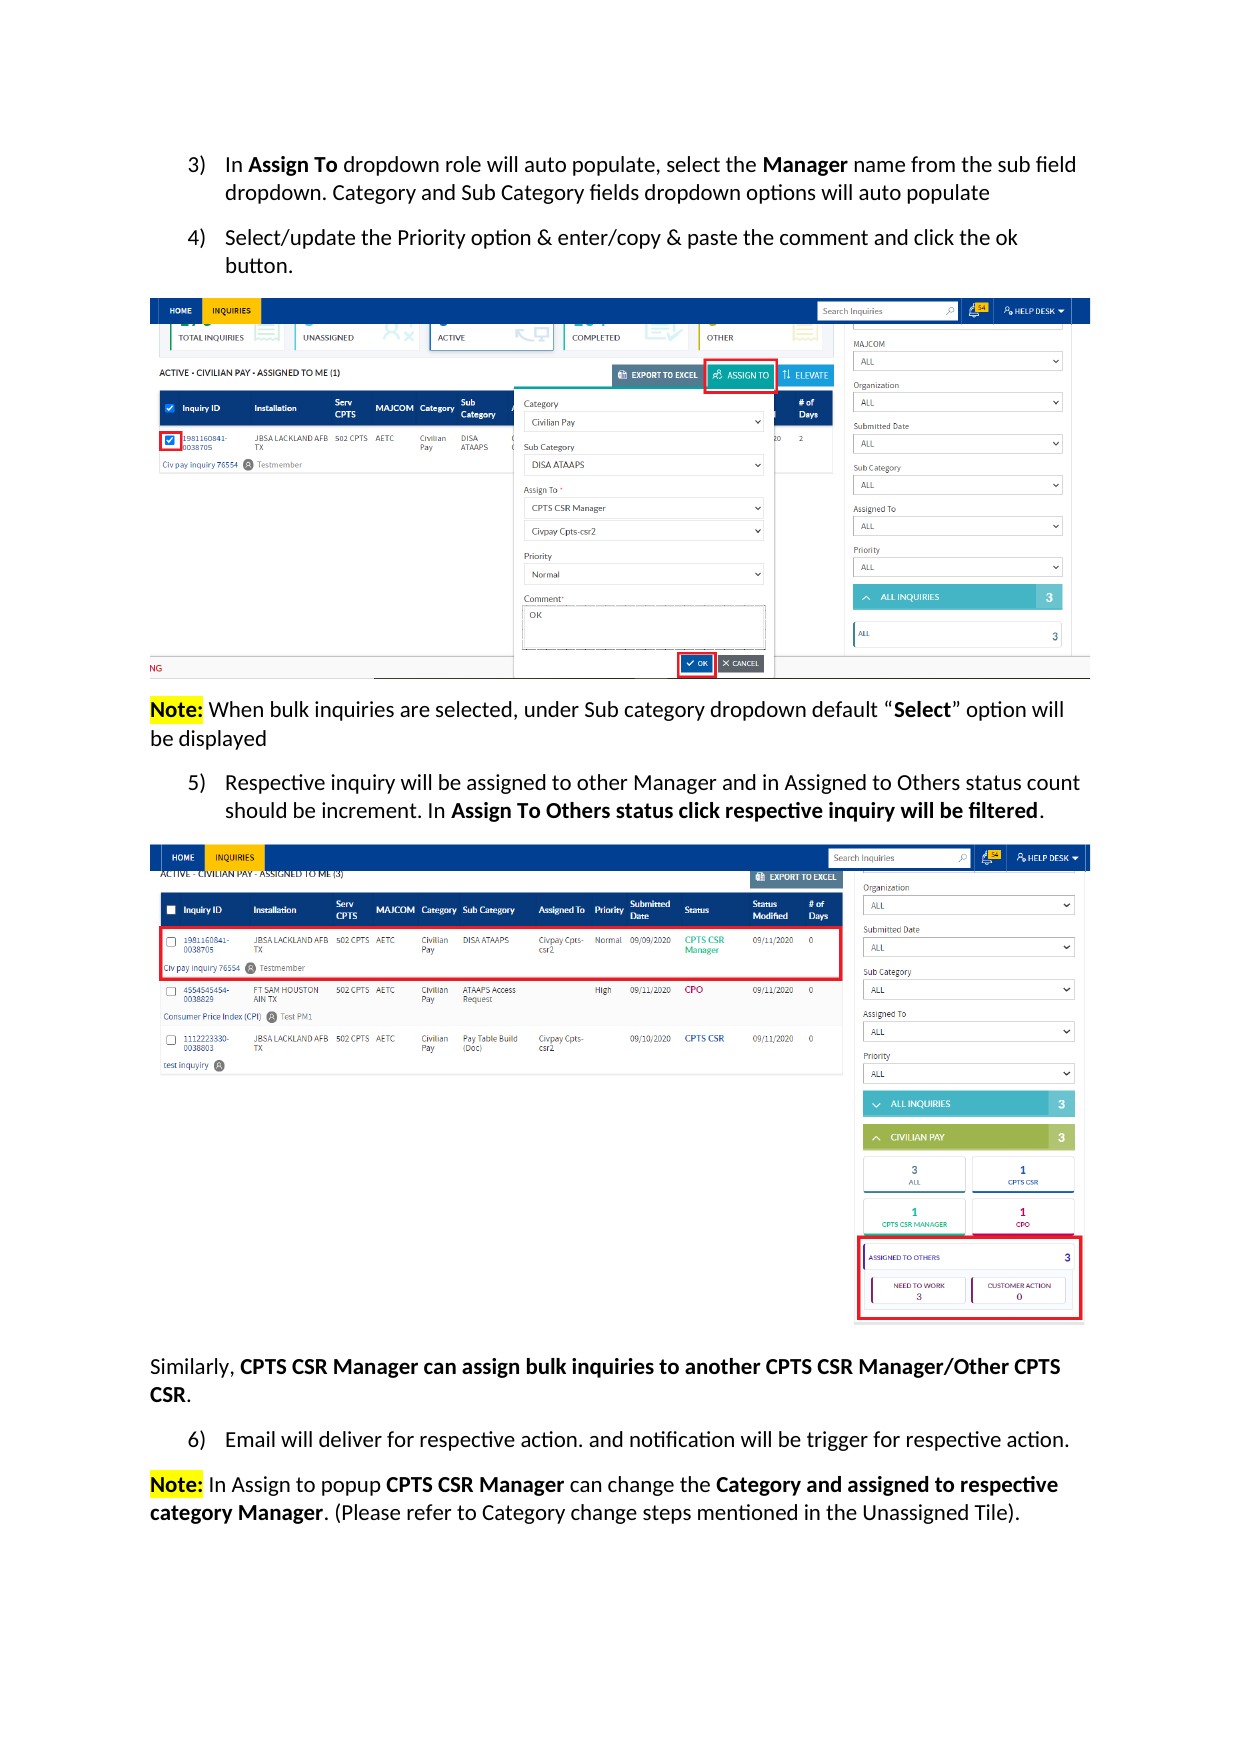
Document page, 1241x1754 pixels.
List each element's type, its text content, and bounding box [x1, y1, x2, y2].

picture [150, 295, 1091, 679]
list Email will deliver for respective action. and notification will be trigger for respective action. [187, 1425, 1090, 1453]
text Similarly, CPTS CSR Manager can assign bulk inquiries to another CPTS CSR Manager/Other CPTS CSR. [150, 1352, 1090, 1408]
list In Assign To dropdown role will auto populate, select the Manager name from the sub field dropdown. Category and Sub Category fields dropdown options will auto populate [187, 150, 1090, 206]
list Note: In Assign to popup CPTS CSR Manager can change the Category and assigned to respective category Manager. (Please refer to Category change steps mentioned in the Unassigned Tile). [150, 1470, 1090, 1526]
list Respective inquiry will be assigned to other Manager and in Assigned to Others status count should be increment. In Assign To Others status click respective inquiry will be filtered. [187, 768, 1090, 824]
text Note: When bulk inquiries are selected, under Sub category dropdown default “Select” option will be displayed [150, 696, 1090, 752]
list Select/update the Priority option & enter/copy & paste the comment and click the ok button. [187, 223, 1090, 279]
picture [150, 841, 1091, 1332]
